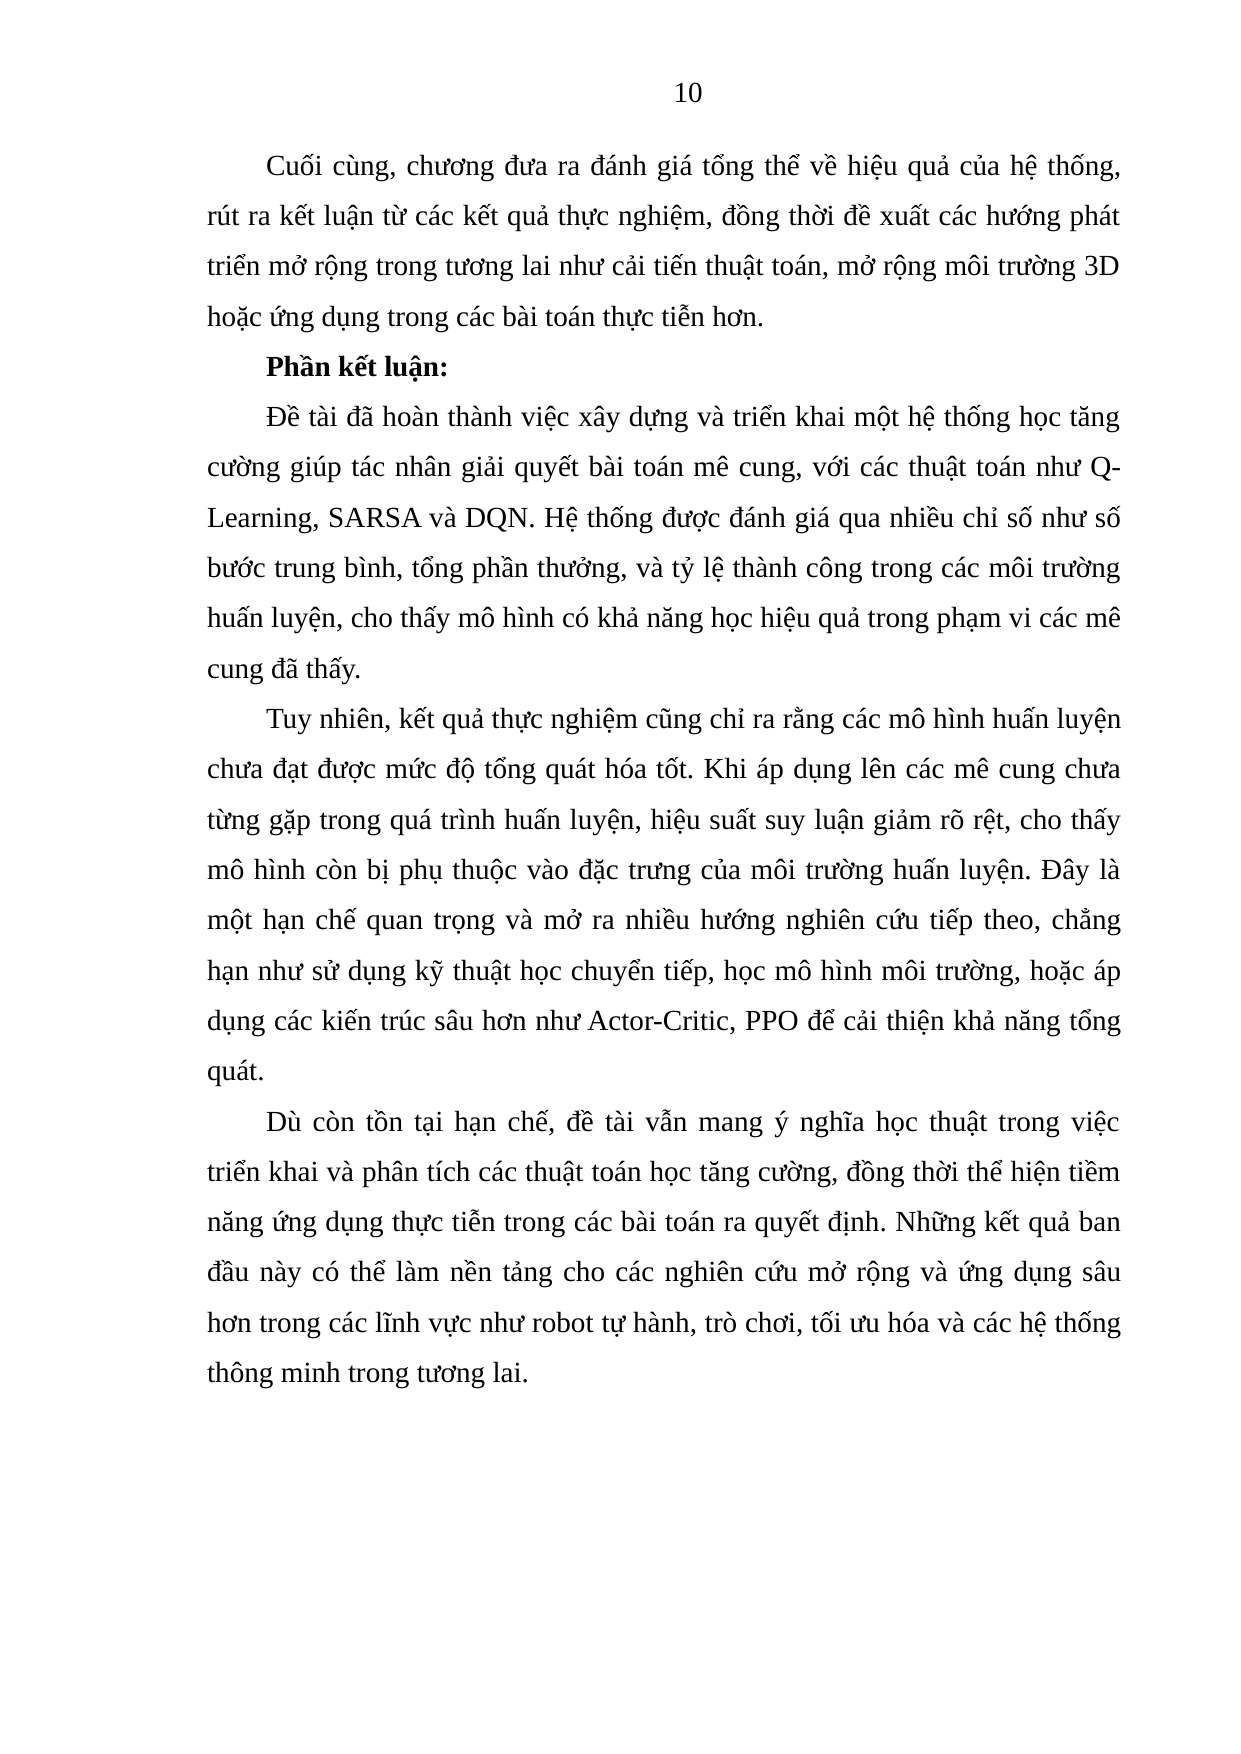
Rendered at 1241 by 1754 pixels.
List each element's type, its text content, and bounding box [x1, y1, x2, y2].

text Phần kết luận: [207, 349, 1122, 382]
text Cuối cùng, chương đưa ra đánh giá tổng thể về hiệu quả của hệ thống, rút ra kết luận từ các kết quả thực nghiệm, đồng thời đề xuất các hướng phát triển mở rộng trong tương lai như cải tiến thuật toán, mở rộng môi trường 3D hoặc ứng dụng trong các bài toán thực tiễn hơn. [207, 148, 1122, 332]
text Dù còn tồn tại hạn chế, đề tài vẫn mang ý nghĩa học thuật trong việc triển khai và phân tích các thuật toán học tăng cường, đồng thời thể hiện tiềm năng ứng dụng thực tiễn trong các bài toán ra quyết định. Những kết quả ban đầu này có thể làm nền tảng cho các nghiên cứu mở rộng và ứng dụng sâu hơn trong các lĩnh vực như robot tự hành, trò chơi, tối ưu hóa và các hệ thống thông minh trong tương lai. [207, 1104, 1122, 1389]
text Tuy nhiên, kết quả thực nghiệm cũng chỉ ra rằng các mô hình huấn luyện chưa đạt được mức độ tổng quát hóa tốt. Khi áp dụng lên các mê cung chưa từng gặp trong quá trình huấn luyện, hiệu suất suy luận giảm rõ rệt, cho thấy mô hình còn bị phụ thuộc vào đặc trưng của môi trường huấn luyện. Đây là một hạn chế quan trọng và mở ra nhiều hướng nghiên cứu tiếp theo, chẳng hạn như sử dụng kỹ thuật học chuyển tiếp, học mô hình môi trường, hoặc áp dụng các kiến trúc sâu hơn như Actor-Critic, PPO để cải thiện khả năng tổng quát. [207, 701, 1122, 1087]
text Đề tài đã hoàn thành việc xây dựng và triển khai một hệ thống học tăng cường giúp tác nhân giải quyết bài toán mê cung, với các thuật toán như Q-Learning, SARSA và DQN. Hệ thống được đánh giá qua nhiều chỉ số như số bước trung bình, tổng phần thưởng, và tỷ lệ thành công trong các môi trường huấn luyện, cho thấy mô hình có khả năng học hiệu quả trong phạm vi các mê cung đã thấy. [207, 399, 1122, 684]
